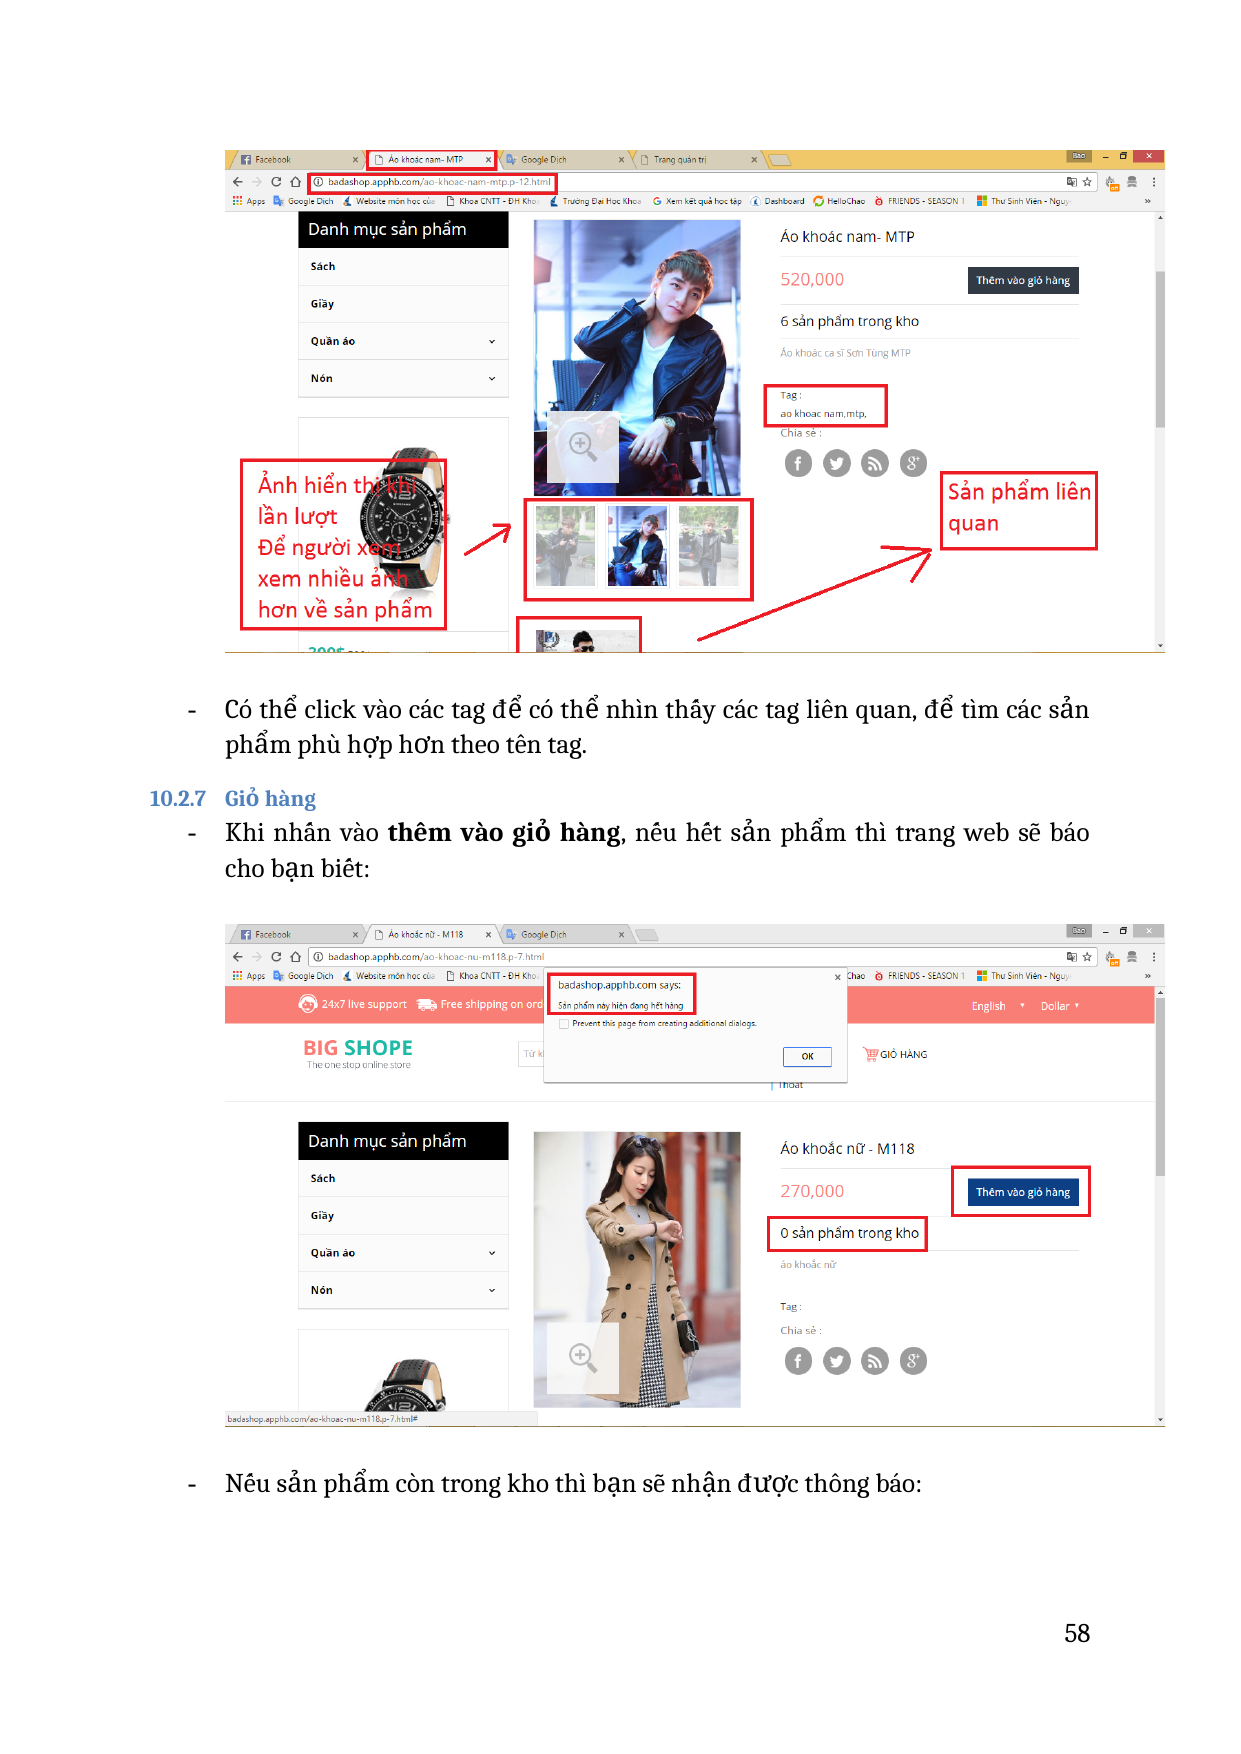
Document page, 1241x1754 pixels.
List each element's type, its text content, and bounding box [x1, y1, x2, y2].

list Có thể click vào các tag để có thể nhìn thấy các tag liên quan, để tìm các sản phẩm phù hợp hơn theo tên tag. [187, 693, 1090, 761]
picture [225, 150, 1166, 653]
list Khi nhấn vào thêm vào giỏ hàng, nếu hết sản phẩm thì trang web sẽ báo cho bạn biết: [187, 816, 1090, 884]
picture [225, 924, 1166, 1427]
list Nếu sản phẩm còn trong kho thì bạn sẽ nhận được thông báo: [187, 1467, 1090, 1499]
subtitle Giỏ hàng [150, 786, 1090, 812]
